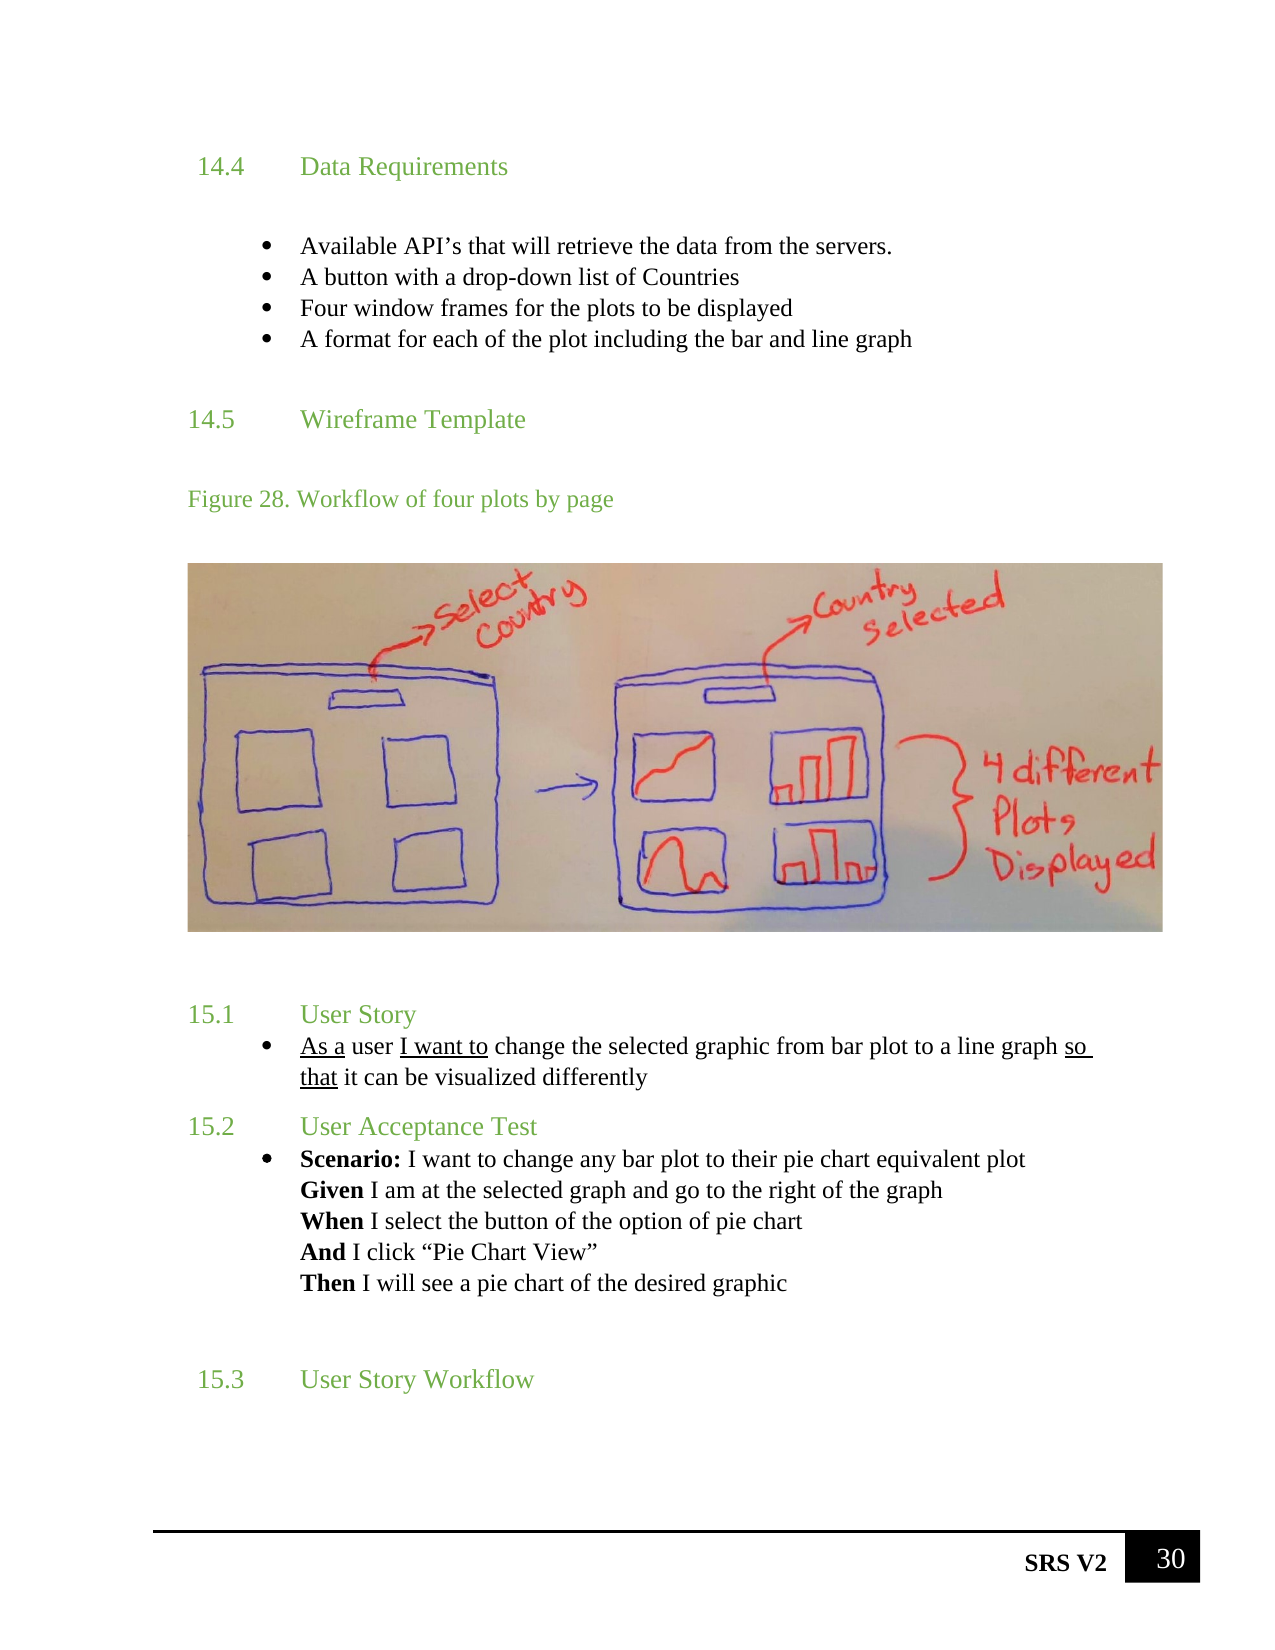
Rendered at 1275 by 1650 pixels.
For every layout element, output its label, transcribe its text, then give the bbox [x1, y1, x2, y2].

list A format for each of the plot including the bar and line graph [262, 324, 1125, 353]
subtitle User Story [187, 998, 1125, 1029]
subtitle User Acceptance Test [187, 1110, 1125, 1141]
list As a user I want to change the selected graphic from bar plot to a line graph so that it can be visualized differently [262, 1031, 1125, 1091]
subtitle User Story Workflow [197, 1363, 1125, 1394]
list When I select the button of the option of pie chart [300, 1206, 1125, 1234]
list Scenario: I want to change any bar plot to their pie chart equivalent plot [262, 1144, 1125, 1172]
list A button with a drop-down list of Countries [262, 262, 1125, 291]
list Then I will see a pie chart of the desired graphic [300, 1268, 1125, 1297]
subtitle Data Requirements [197, 150, 1125, 181]
list Four window frames for the plots to be displayed [262, 293, 1125, 322]
list And I click “Pie Chart View” [300, 1237, 1125, 1266]
subtitle Figure 28. Workflow of four plots by page [187, 484, 1125, 513]
list Given I am at the selected graph and go to the right of the graph [300, 1175, 1125, 1203]
list Available API’s that will retrieve the data from the servers. [262, 231, 1125, 260]
subtitle Wireframe Template [187, 403, 1125, 434]
picture [187, 563, 1163, 932]
